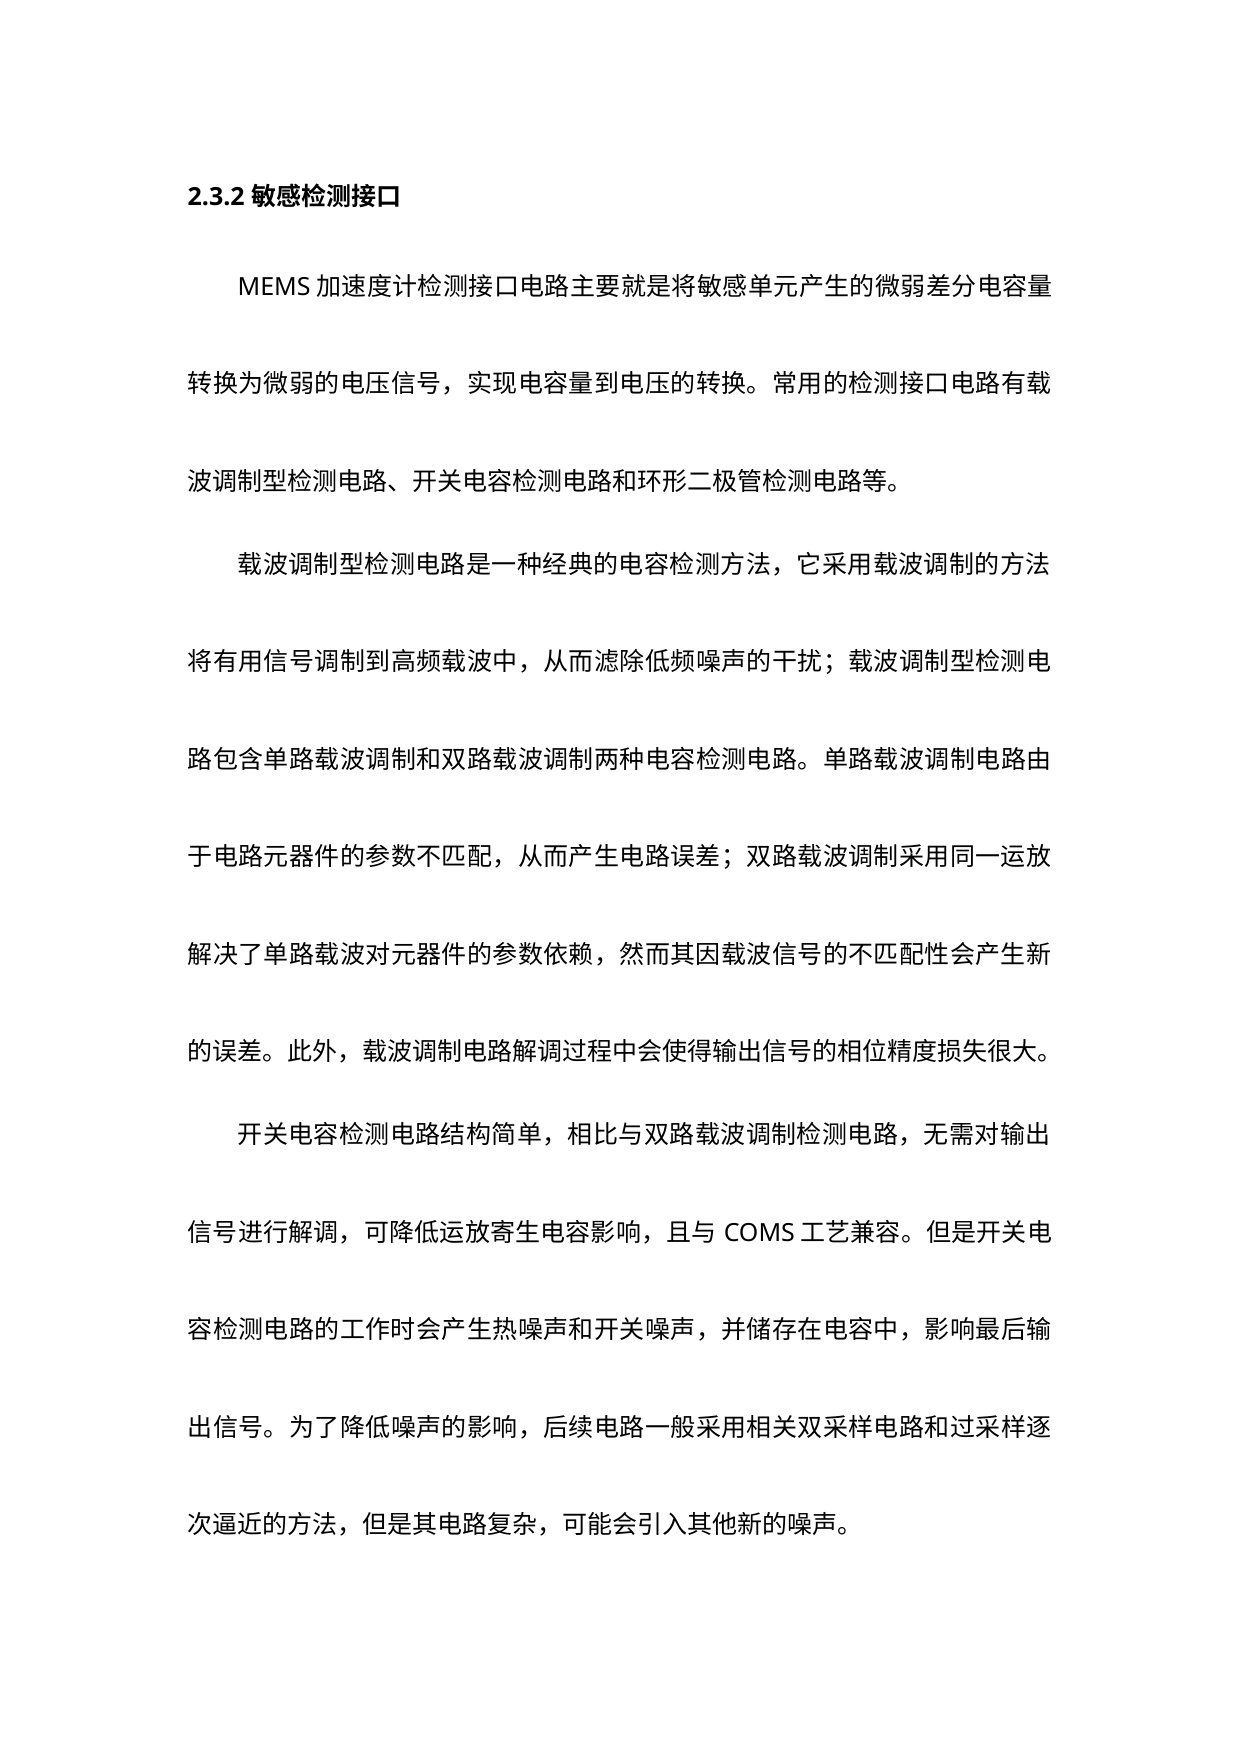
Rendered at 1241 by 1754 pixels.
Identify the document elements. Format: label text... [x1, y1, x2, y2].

text MEMS加速度计检测接口电路主要就是将敏感单元产生的微弱差分电容量转换为微弱的电压信号，实现电容量到电压的转换。常用的检测接口电路有载波调制型检测电路、开关电容检测电路和环形二极管检测电路等。 [187, 252, 1053, 512]
text 开关电容检测电路结构简单，相比与双路载波调制检测电路，无需对输出信号进行解调，可降低运放寄生电容影响，且与COMS工艺兼容。但是开关电容检测电路的工作时会产生热噪声和开关噪声，并储存在电容中，影响最后输出信号。为了降低噪声的影响，后续电路一般采用相关双采样电路和过采样逐次逼近的方法，但是其电路复杂，可能会引入其他新的噪声。 [187, 1101, 1053, 1556]
subtitle 2.3.2 敏感检测接口 [187, 162, 1053, 227]
text 载波调制型检测电路是一种经典的电容检测方法，它采用载波调制的方法将有用信号调制到高频载波中，从而滤除低频噪声的干扰；载波调制型检测电路包含单路载波调制和双路载波调制两种电容检测电路。单路载波调制电路由于电路元器件的参数不匹配，从而产生电路误差；双路载波调制采用同一运放解决了单路载波对元器件的参数依赖，然而其因载波信号的不匹配性会产生新的误差。此外，载波调制电路解调过程中会使得输出信号的相位精度损失很大。 [187, 530, 1053, 1082]
